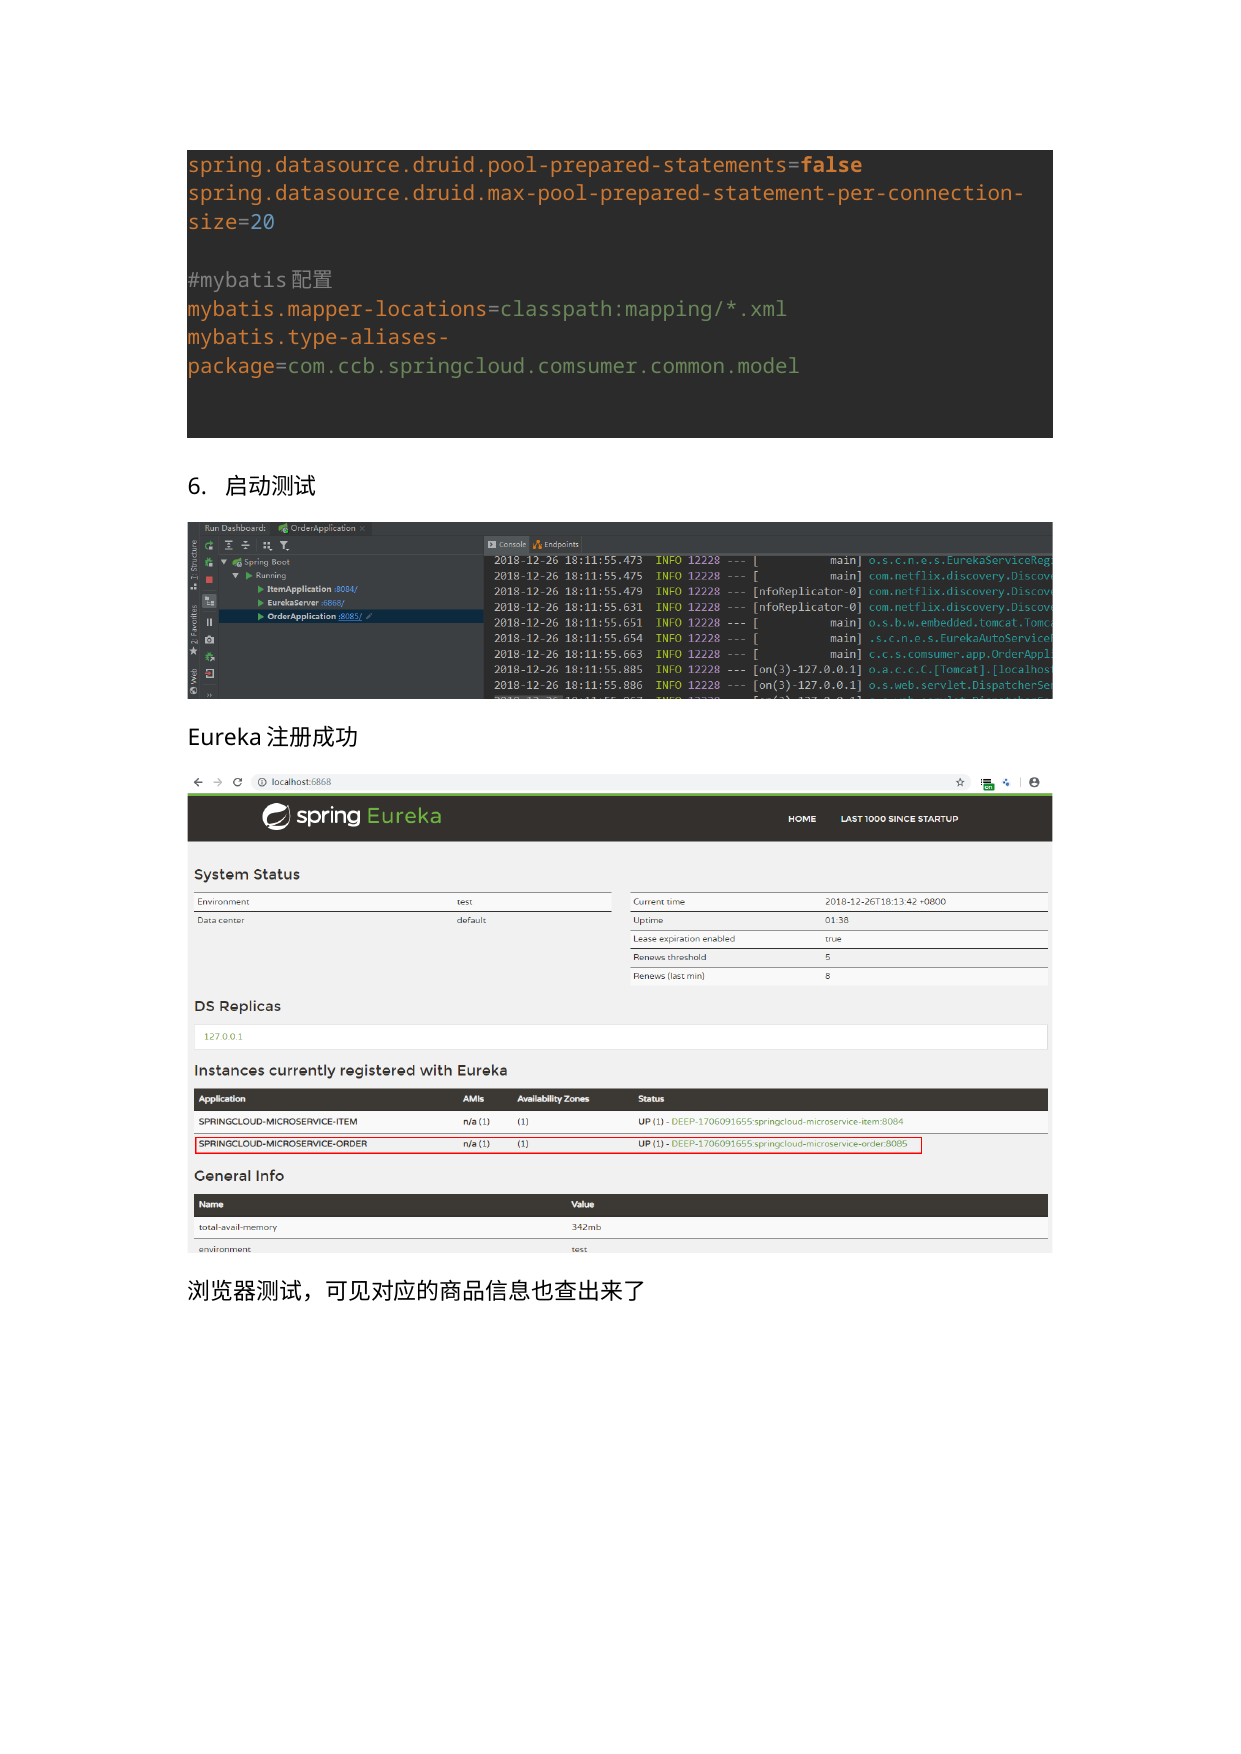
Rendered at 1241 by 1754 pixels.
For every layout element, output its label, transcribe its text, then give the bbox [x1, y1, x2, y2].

text Eureka注册成功 [187, 719, 1053, 752]
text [187, 150, 1053, 379]
picture [187, 773, 1053, 1253]
list 启动测试 [187, 468, 1053, 502]
picture [187, 522, 1053, 699]
text 浏览器测试，可见对应的商品信息也查出来了 [187, 1273, 1053, 1306]
